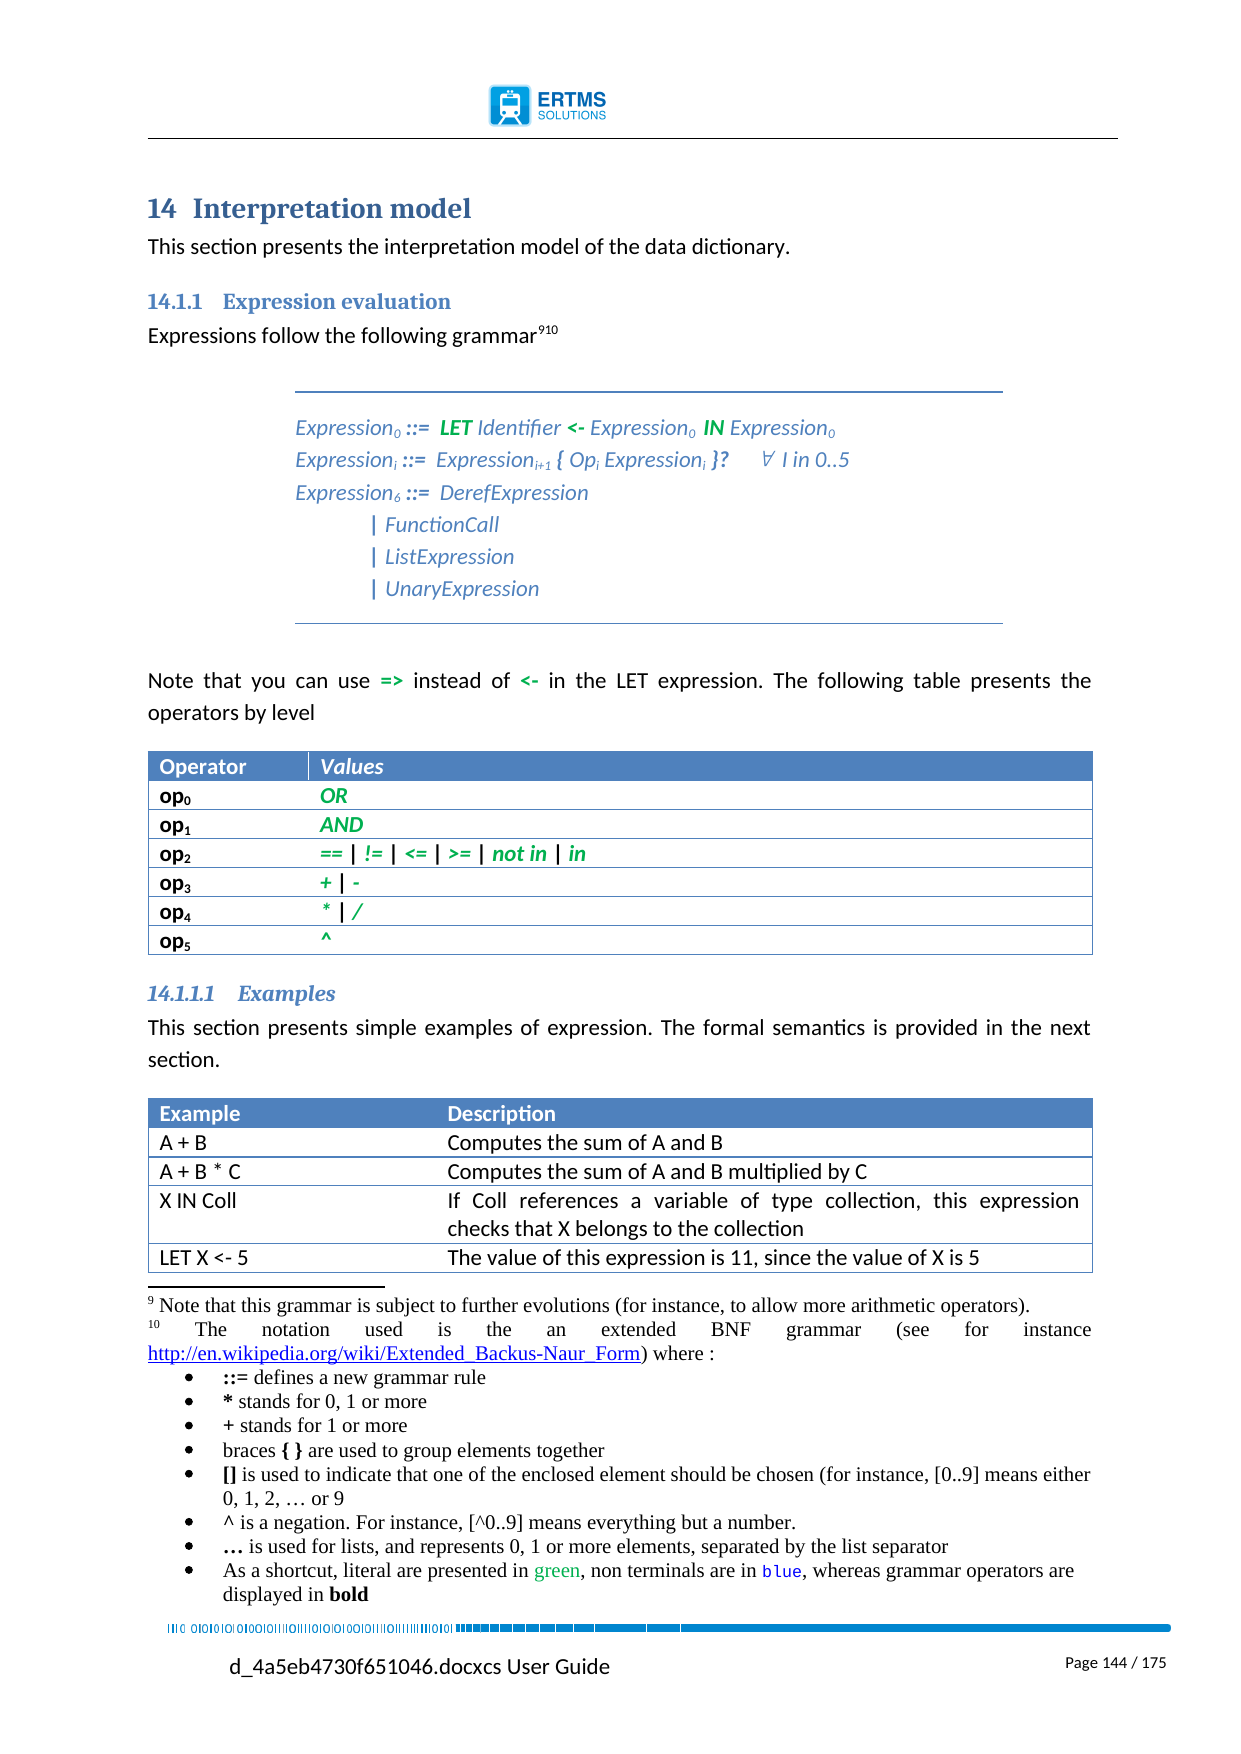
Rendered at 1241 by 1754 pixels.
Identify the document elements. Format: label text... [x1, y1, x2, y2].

picture [477, 73, 617, 138]
text This section presents simple examples of expression. The formal semantics is provided in the next section. [148, 1013, 1093, 1073]
text Expressions follow the following grammar [148, 322, 1093, 350]
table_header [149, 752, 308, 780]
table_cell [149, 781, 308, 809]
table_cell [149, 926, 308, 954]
text This section presents the interpretation model of the data dictionary. [148, 232, 1093, 260]
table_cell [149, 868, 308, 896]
subtitle Expression evaluation [148, 289, 1093, 315]
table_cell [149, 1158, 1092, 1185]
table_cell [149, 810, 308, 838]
text Note that you can use => instead of <- in the LET expression. The following table presents the operators by level [148, 666, 1093, 726]
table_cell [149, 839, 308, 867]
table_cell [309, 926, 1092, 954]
text Expression0 ::= LET Identifier <- Expression0 IN Expression0 Expressioni ::= Expressioni+1 { Opi Expressioni }? I in 0..5 Expression6 ::= DerefExpression | FunctionCall | ListExpression | UnaryExpression [295, 393, 1003, 623]
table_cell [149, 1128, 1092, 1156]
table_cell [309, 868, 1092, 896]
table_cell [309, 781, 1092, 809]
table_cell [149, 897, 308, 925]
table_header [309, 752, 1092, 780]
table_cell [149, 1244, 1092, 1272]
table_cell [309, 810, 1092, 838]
picture [167, 1624, 1171, 1633]
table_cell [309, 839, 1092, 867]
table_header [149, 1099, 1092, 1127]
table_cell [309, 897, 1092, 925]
subtitle Examples [148, 980, 1093, 1007]
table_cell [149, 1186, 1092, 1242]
subtitle Interpretation model [148, 192, 1093, 226]
